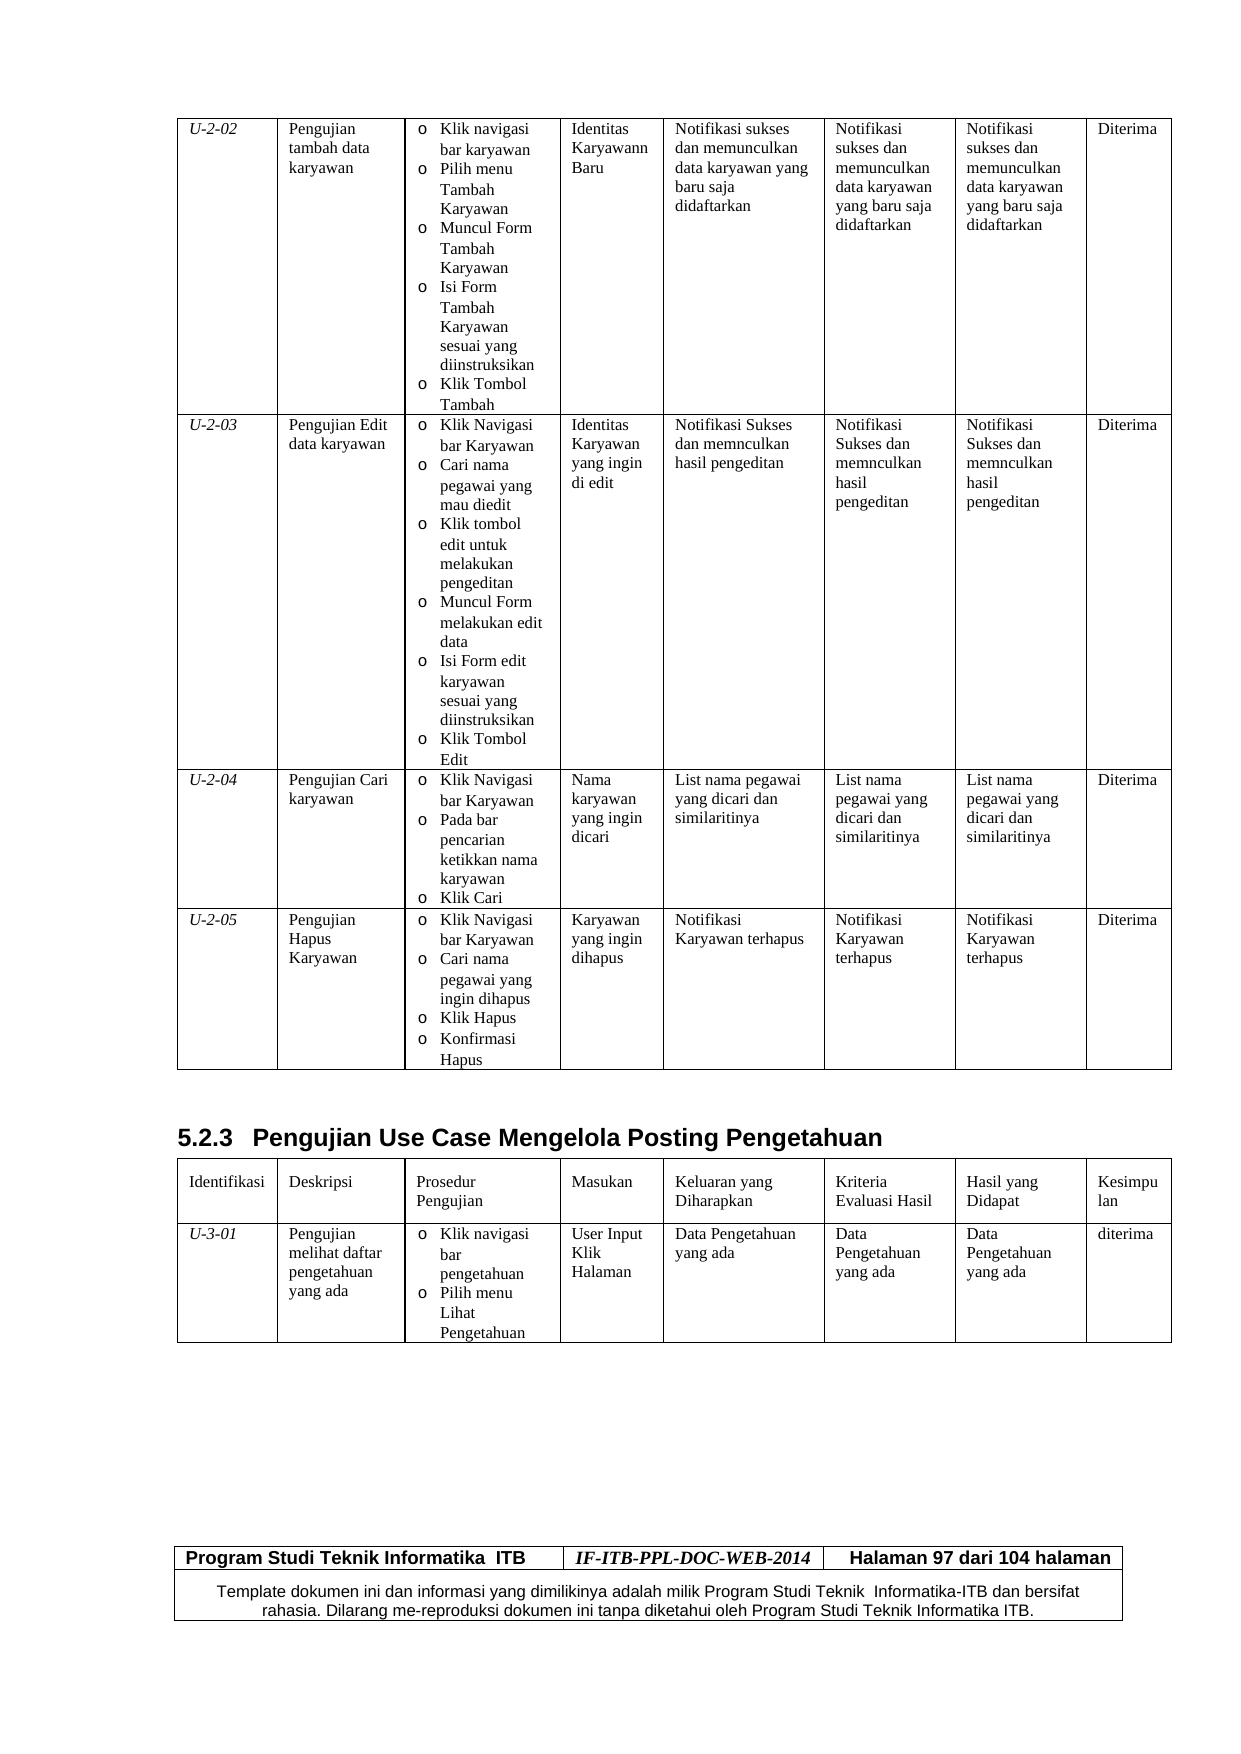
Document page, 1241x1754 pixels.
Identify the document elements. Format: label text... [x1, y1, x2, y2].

table_cell Notifikasi Sukses dan memnculkan hasil pengeditan [664, 415, 824, 769]
subtitle Pengujian Use Case Mengelola Posting Pengetahuan [177, 1123, 1122, 1152]
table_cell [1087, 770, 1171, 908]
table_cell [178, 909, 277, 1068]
table_cell U-2-02 [178, 119, 277, 414]
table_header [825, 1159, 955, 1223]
table_cell Klik Navigasi bar Karyawan Cari nama pegawai yang mau diedit Klik tombol edit untuk melakukan pengeditan Muncul Form melakukan edit data Isi Form edit karyawan sesuai yang diinstruksikan Klik Tombol Edit [406, 415, 560, 769]
table_cell Notifikasi sukses dan memunculkan data karyawan yang baru saja didaftarkan [956, 119, 1086, 414]
table_cell U-2-03 [178, 415, 277, 769]
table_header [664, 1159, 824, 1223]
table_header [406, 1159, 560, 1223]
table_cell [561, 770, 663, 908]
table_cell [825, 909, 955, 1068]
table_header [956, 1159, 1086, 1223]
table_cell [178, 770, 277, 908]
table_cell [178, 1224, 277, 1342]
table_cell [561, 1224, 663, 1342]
table_cell Identitas Karyawan yang ingin di edit [561, 415, 663, 769]
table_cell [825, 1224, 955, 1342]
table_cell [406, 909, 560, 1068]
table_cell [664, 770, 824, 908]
table_cell Notifikasi sukses dan memunculkan data karyawan yang baru saja didaftarkan [664, 119, 824, 414]
table_cell Klik navigasi bar karyawan Pilih menu Tambah Karyawan Muncul Form Tambah Karyawan Isi Form Tambah Karyawan sesuai yang diinstruksikan Klik Tombol Tambah [406, 119, 560, 414]
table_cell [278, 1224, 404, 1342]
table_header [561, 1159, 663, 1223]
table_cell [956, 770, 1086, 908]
table_cell Notifikasi Sukses dan memnculkan hasil pengeditan [956, 415, 1086, 769]
table_cell Identitas Karyawann Baru [561, 119, 663, 414]
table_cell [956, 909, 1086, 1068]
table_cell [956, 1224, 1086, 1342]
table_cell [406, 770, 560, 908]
table_cell Diterima [1087, 119, 1171, 414]
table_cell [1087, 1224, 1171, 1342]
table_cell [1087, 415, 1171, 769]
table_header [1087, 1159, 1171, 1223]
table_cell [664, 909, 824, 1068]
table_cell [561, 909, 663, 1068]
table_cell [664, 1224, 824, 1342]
table_cell Notifikasi Sukses dan memnculkan hasil pengeditan [825, 415, 955, 769]
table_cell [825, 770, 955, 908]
table_cell Pengujian Edit data karyawan [278, 415, 404, 769]
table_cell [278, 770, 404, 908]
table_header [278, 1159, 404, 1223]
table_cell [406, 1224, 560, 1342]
table_cell Notifikasi sukses dan memunculkan data karyawan yang baru saja didaftarkan [825, 119, 955, 414]
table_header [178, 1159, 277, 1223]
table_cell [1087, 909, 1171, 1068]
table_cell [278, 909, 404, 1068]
table_cell Pengujian tambah data karyawan [278, 119, 404, 414]
